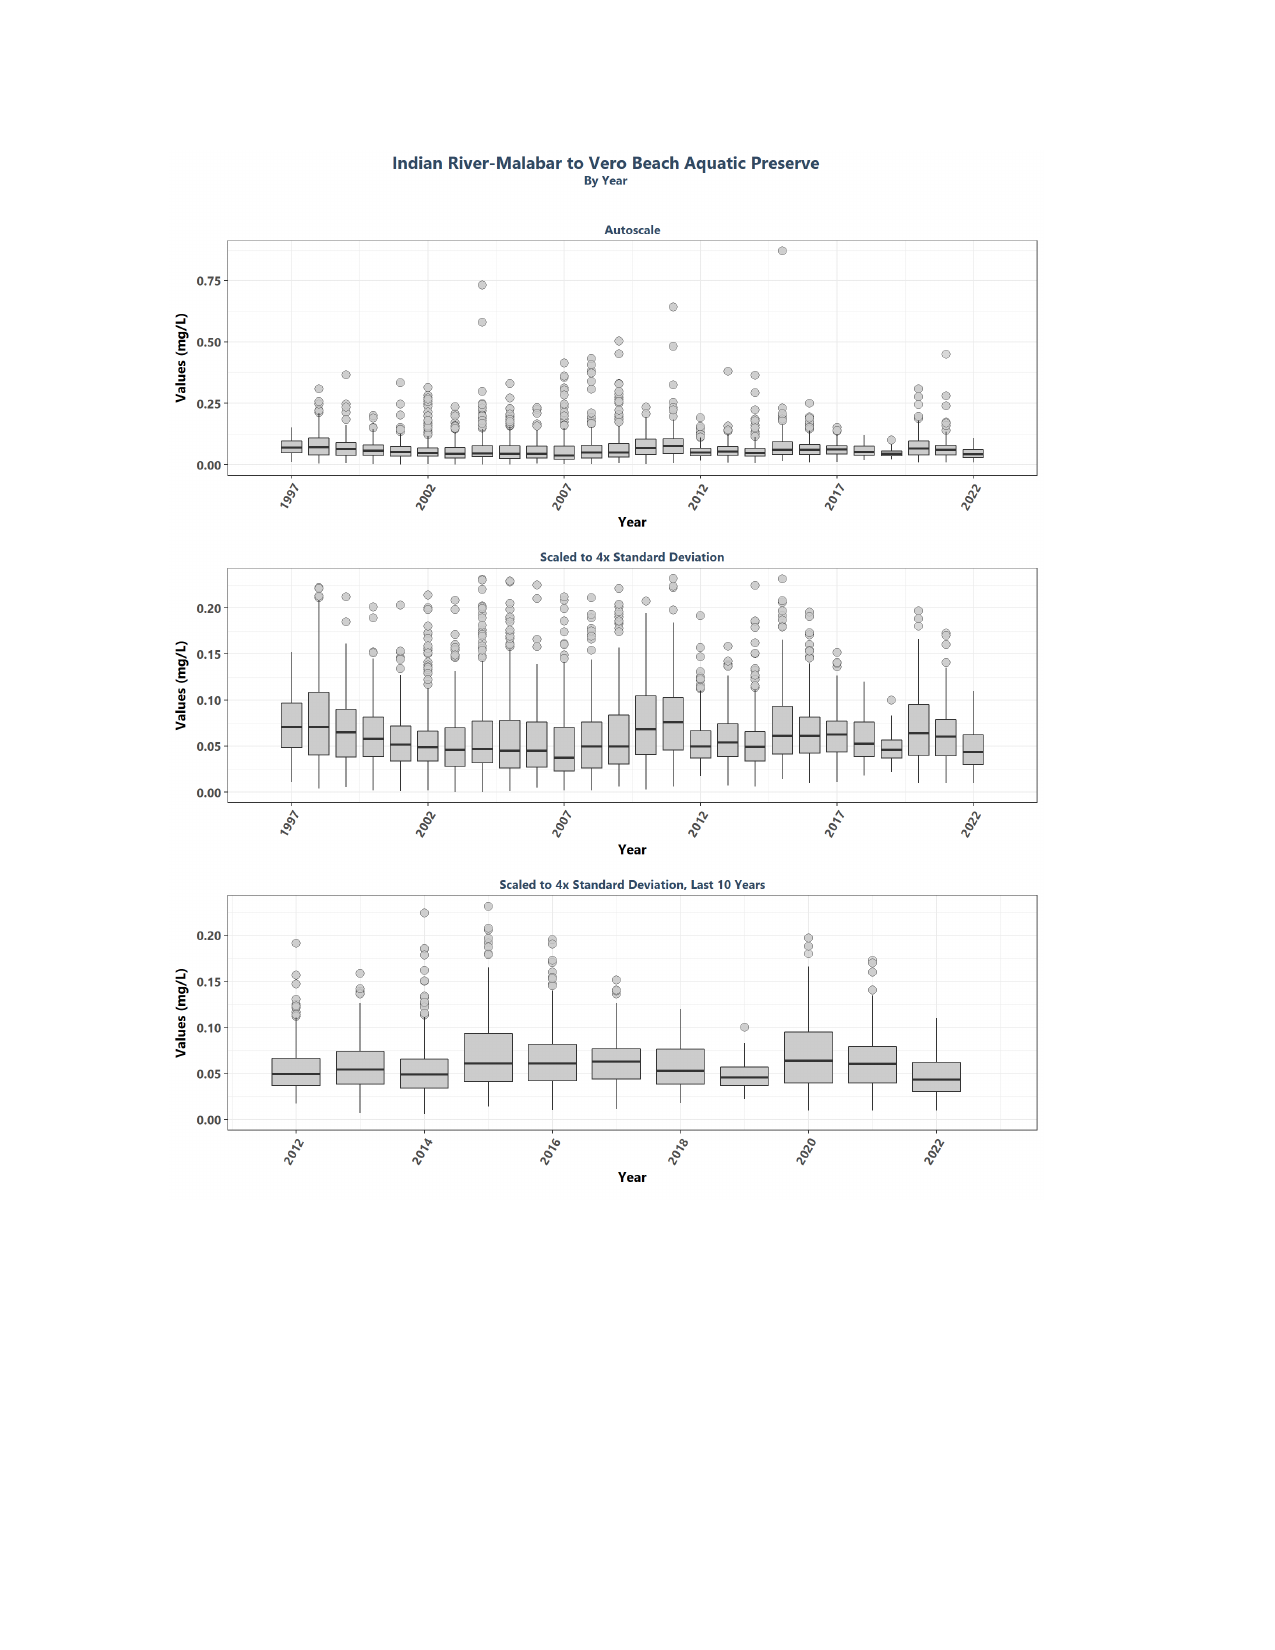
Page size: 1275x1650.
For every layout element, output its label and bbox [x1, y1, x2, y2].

picture [168, 150, 1044, 1200]
